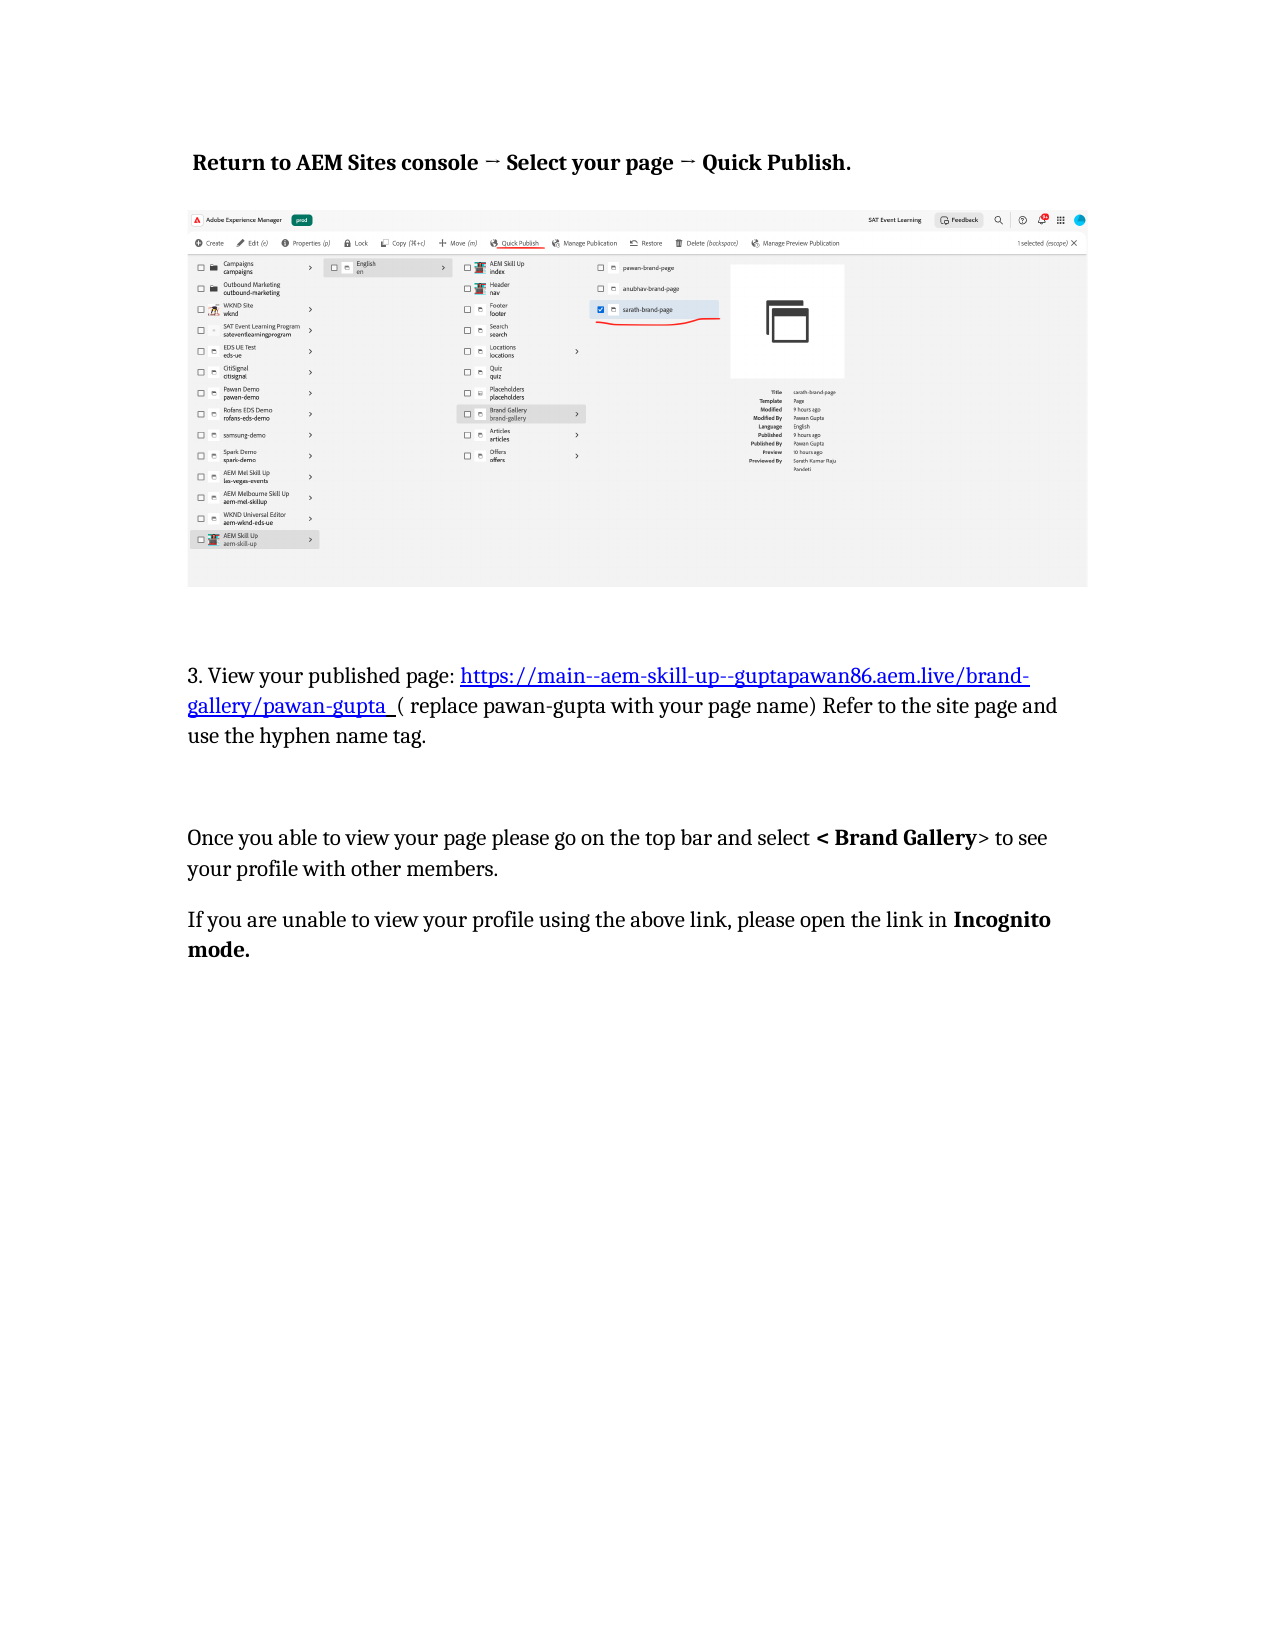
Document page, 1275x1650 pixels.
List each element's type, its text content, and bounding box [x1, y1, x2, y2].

text Once you able to view your page please go on the top bar and select < Brand Gallery> to see your profile with other members. [187, 825, 1087, 882]
text Return to AEM Sites console → Select your page → Quick Publish. [187, 150, 1087, 210]
picture [187, 210, 1088, 587]
text 3. View your published page: https://main--aem-skill-up--guptapawan86.aem.live/brand-gallery/pawan-gupta ( replace pawan-gupta with your page name) Refer to the site page and use the hyphen name tag. [187, 663, 1087, 749]
text If you are unable to view your profile using the above link, please open the link in Incognito mode. [187, 906, 1087, 963]
